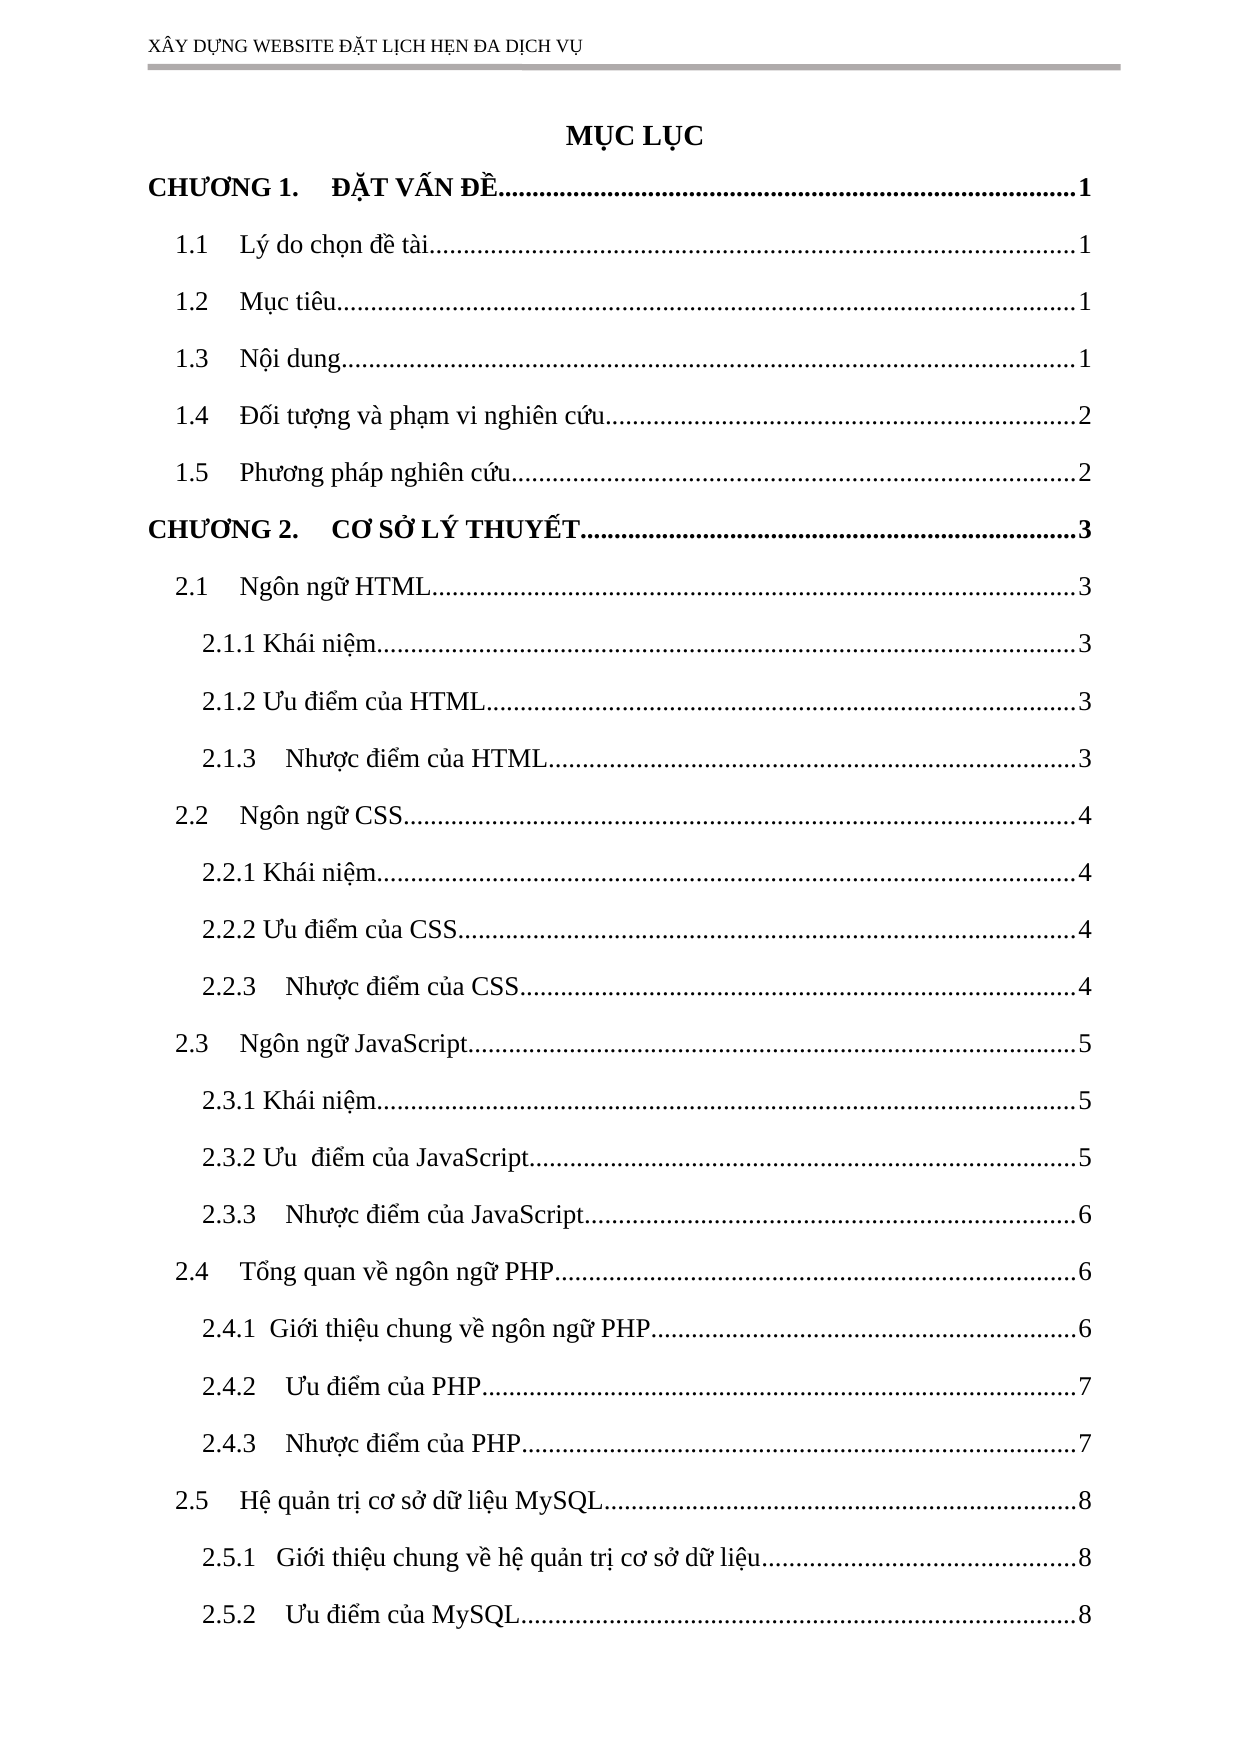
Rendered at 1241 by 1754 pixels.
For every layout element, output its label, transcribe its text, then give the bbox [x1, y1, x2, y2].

text CHƯƠNG 1. ĐẶT VẤN ĐỀ 1 [148, 171, 1122, 202]
text 2.2.1 Khái niệm 4 [202, 856, 1122, 887]
text 2.2.3 Nhược điểm của CSS 4 [202, 970, 1122, 1001]
text 2.1 Ngôn ngữ HTML 3 [175, 571, 1122, 602]
text 2.2.2 Ưu điểm của CSS 4 [202, 913, 1122, 944]
text 2.4.2 Ưu điểm của PHP. 7 [202, 1370, 1122, 1401]
text 2.1.2 Ưu điểm của HTML 3 [202, 685, 1122, 716]
text 2.1.3 Nhược điểm của HTML 3 [202, 742, 1122, 773]
text 1.3 Nội dung 1 [175, 342, 1122, 373]
text 1.2 Mục tiêu 1 [175, 285, 1122, 316]
text 2.3.1 Khái niệm 5 [202, 1084, 1122, 1115]
text 2.4 Tổng quan về ngôn ngữ PHP 6 [175, 1256, 1122, 1287]
text 2.5.2 Ưu điểm của MySQL 8 [202, 1598, 1122, 1629]
text 1.5 Phương pháp nghiên cứu 2 [175, 456, 1122, 487]
text 1.4 Đối tượng và phạm vi nghiên cứu 2 [175, 399, 1122, 430]
text CHƯƠNG 2. CƠ SỞ LÝ THUYẾT 3 [148, 513, 1122, 544]
text 2.3.3 Nhược điểm của JavaScript 6 [202, 1198, 1122, 1229]
text 1.1 Lý do chọn đề tài 1 [175, 228, 1122, 259]
text MỤC LỤC [148, 118, 1122, 152]
text 2.3 Ngôn ngữ JavaScript 5 [175, 1027, 1122, 1058]
text 2.4.1 Giới thiệu chung về ngôn ngữ PHP 6 [202, 1313, 1122, 1344]
text 2.4.3 Nhược điểm của PHP. 7 [202, 1427, 1122, 1458]
text 2.1.1 Khái niệm 3 [202, 628, 1122, 659]
text 2.5.1 Giới thiệu chung về hệ quản trị cơ sở dữ liệu 8 [202, 1541, 1122, 1572]
text 2.5 Hệ quản trị cơ sở dữ liệu MySQL 8 [175, 1484, 1122, 1515]
text 2.2 Ngôn ngữ CSS 4 [175, 799, 1122, 830]
text 2.3.2 Ưu điểm của JavaScript 5 [202, 1141, 1122, 1172]
